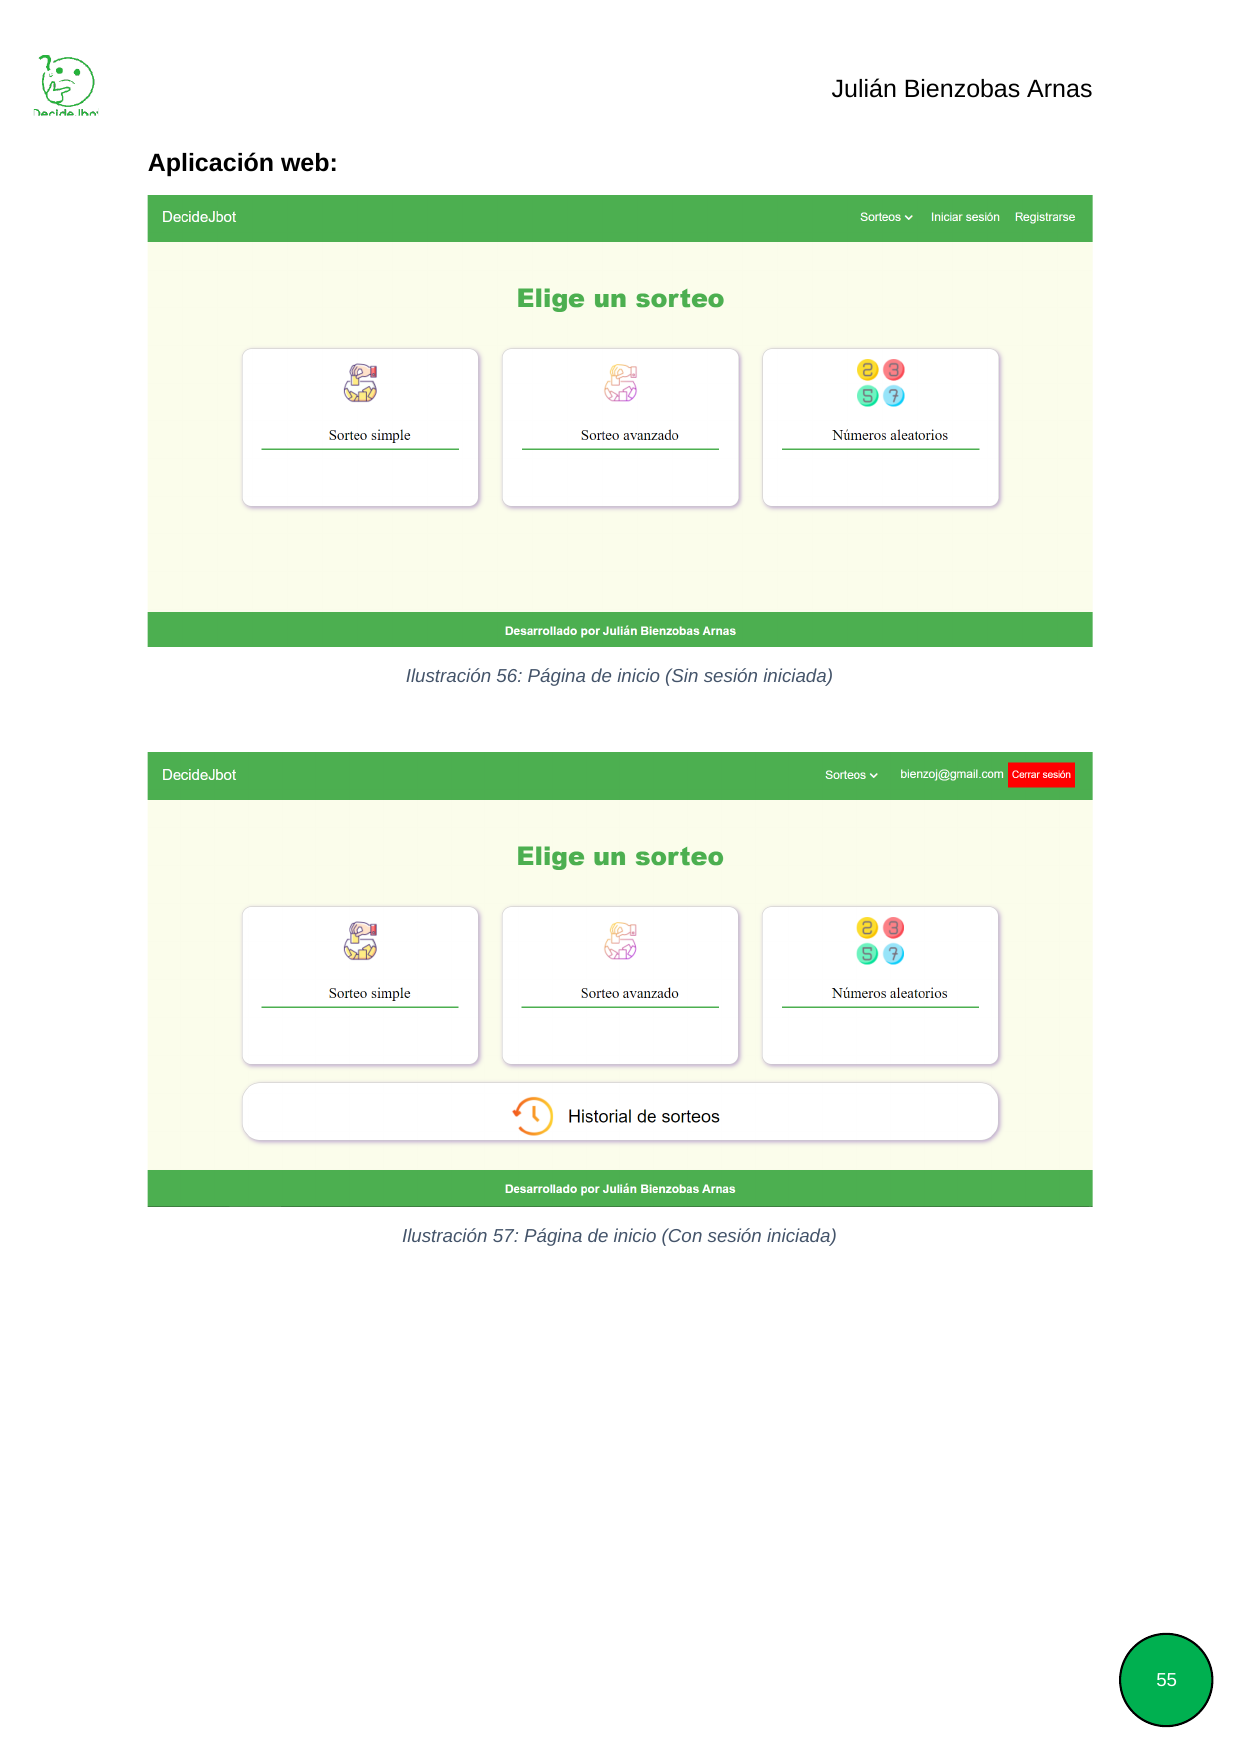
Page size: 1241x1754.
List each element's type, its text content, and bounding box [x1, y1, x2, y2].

text Ilustración 57: Página de inicio (Con sesión iniciada) [148, 1225, 1092, 1247]
picture [147, 752, 1093, 1207]
text Ilustración 56: Página de inicio (Sin sesión iniciada) [148, 665, 1092, 687]
picture [147, 195, 1093, 647]
text Aplicación web: [148, 148, 1092, 176]
picture [32, 55, 99, 114]
